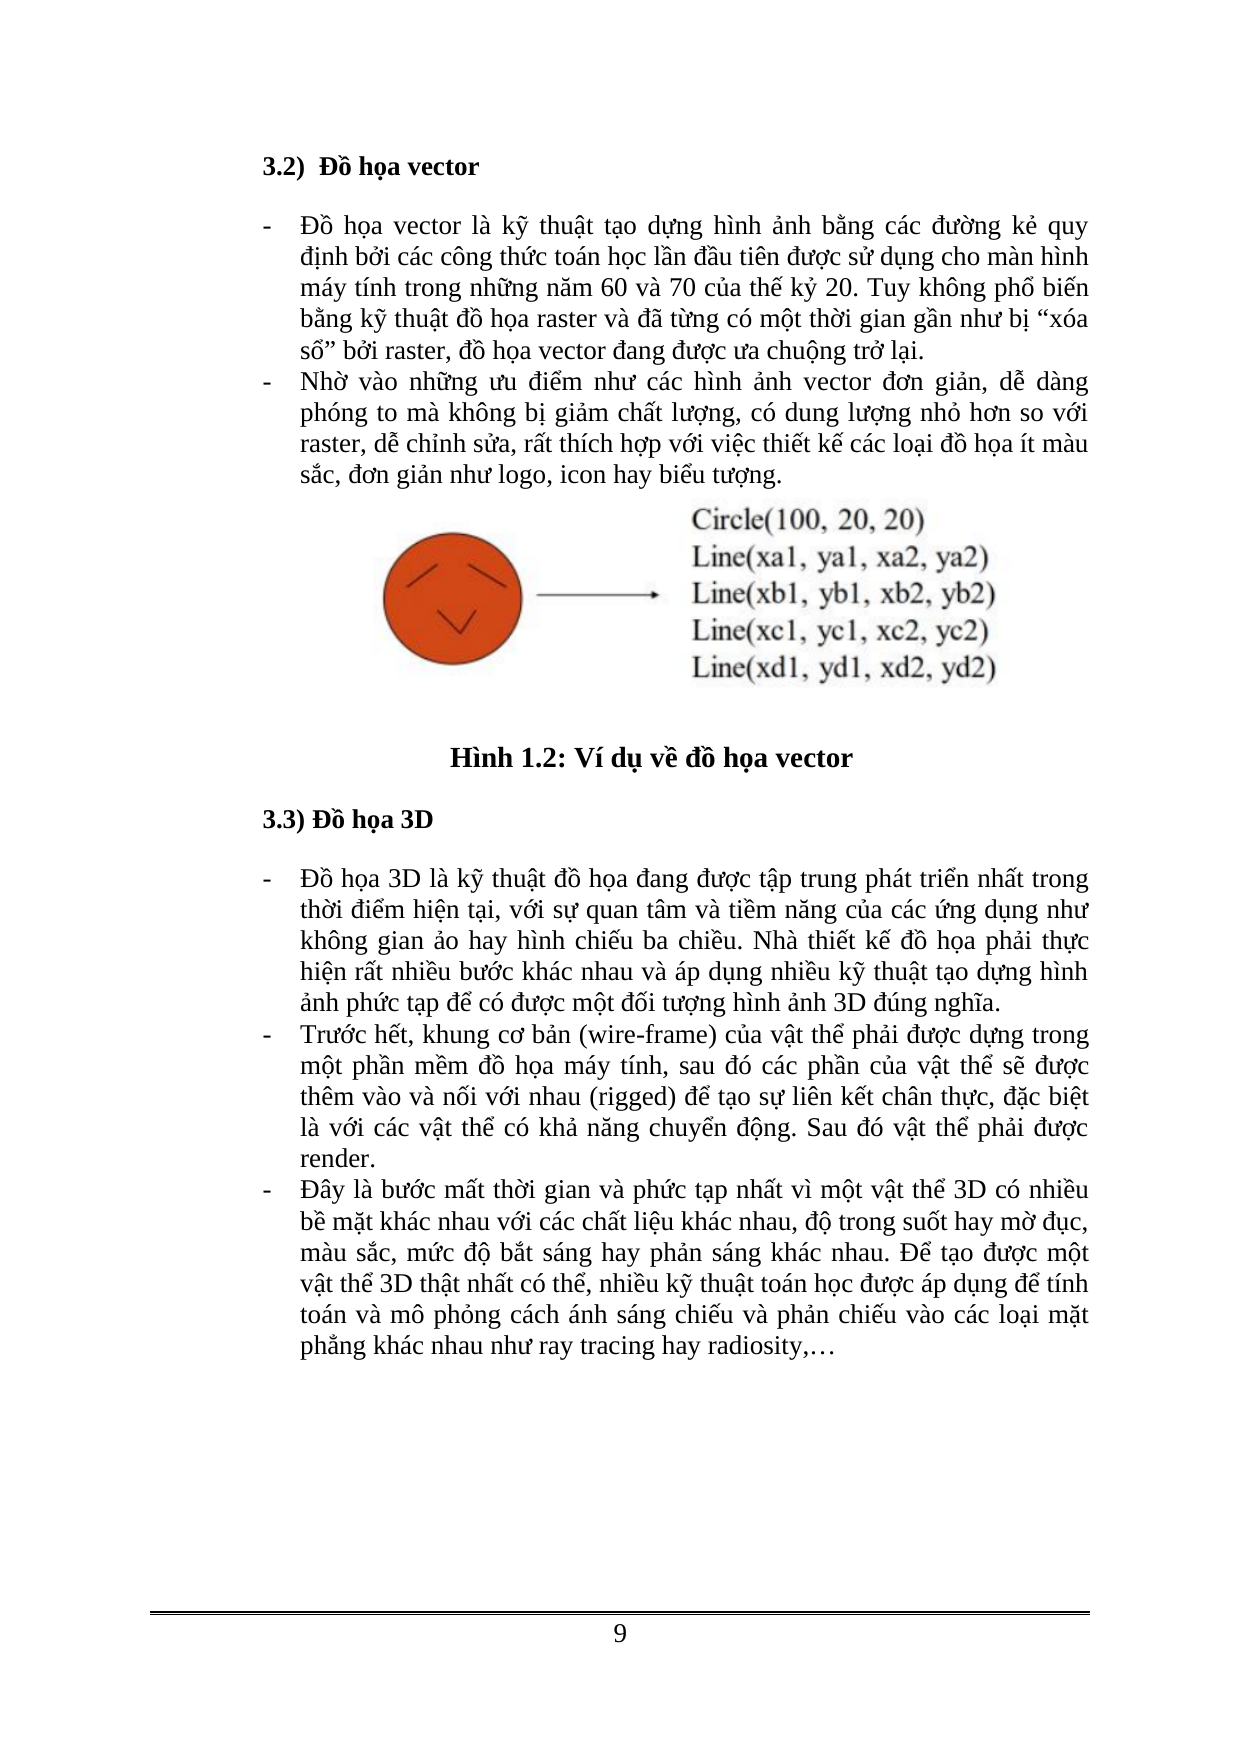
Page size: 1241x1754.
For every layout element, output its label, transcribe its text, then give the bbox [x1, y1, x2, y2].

subtitle 3.2) Đồ họa vector [262, 150, 1090, 181]
list Đồ họa 3D là kỹ thuật đồ họa đang được tập trung phát triển nhất trong thời điểm hiện tại, với sự quan tâm và tiềm năng của các ứng dụng như không gian ảo hay hình chiếu ba chiều. Nhà thiết kế đồ họa phải thực hiện rất nhiều bước khác nhau và áp dụng nhiều kỹ thuật tạo dựng hình ảnh phức tạp để có được một đối tượng hình ảnh 3D đúng nghĩa. [262, 862, 1090, 1018]
list Đây là bước mất thời gian và phức tạp nhất vì một vật thể 3D có nhiều bề mặt khác nhau với các chất liệu khác nhau, độ trong suốt hay mờ đục, màu sắc, mức độ bắt sáng hay phản sáng khác nhau. Để tạo được một vật thể 3D thật nhất có thể, nhiều kỹ thuật toán học được áp dụng để tính toán và mô phỏng cách ánh sáng chiếu và phản chiếu vào các loại mặt phẳng khác nhau như ray tracing hay radiosity,… [262, 1173, 1090, 1360]
picture [336, 489, 1017, 712]
list Trước hết, khung cơ bản (wire-frame) của vật thể phải được dựng trong một phần mềm đồ họa máy tính, sau đó các phần của vật thể sẽ được thêm vào và nối với nhau (rigged) để tạo sự liên kết chân thực, đặc biệt là với các vật thể có khả năng chuyển động. Sau đó vật thể phải được render. [262, 1018, 1090, 1173]
subtitle 3.3) Đồ họa 3D [262, 803, 1090, 834]
subtitle Hình 1.2: Ví dụ về đồ họa vector [450, 740, 1090, 773]
list Nhờ vào những ưu điểm như các hình ảnh vector đơn giản, dễ dàng phóng to mà không bị giảm chất lượng, có dung lượng nhỏ hơn so với raster, dễ chỉnh sửa, rất thích hợp với việc thiết kế các loại đồ họa ít màu sắc, đơn giản như logo, icon hay biểu tượng. [262, 365, 1090, 489]
list Đồ họa vector là kỹ thuật tạo dựng hình ảnh bằng các đường kẻ quy định bởi các công thức toán học lần đầu tiên được sử dụng cho màn hình máy tính trong những năm 60 và 70 của thế kỷ 20. Tuy không phổ biến bằng kỹ thuật đồ họa raster và đã từng có một thời gian gần như bị “xóa sổ” bởi raster, đồ họa vector đang được ưa chuộng trở lại. [262, 209, 1090, 365]
